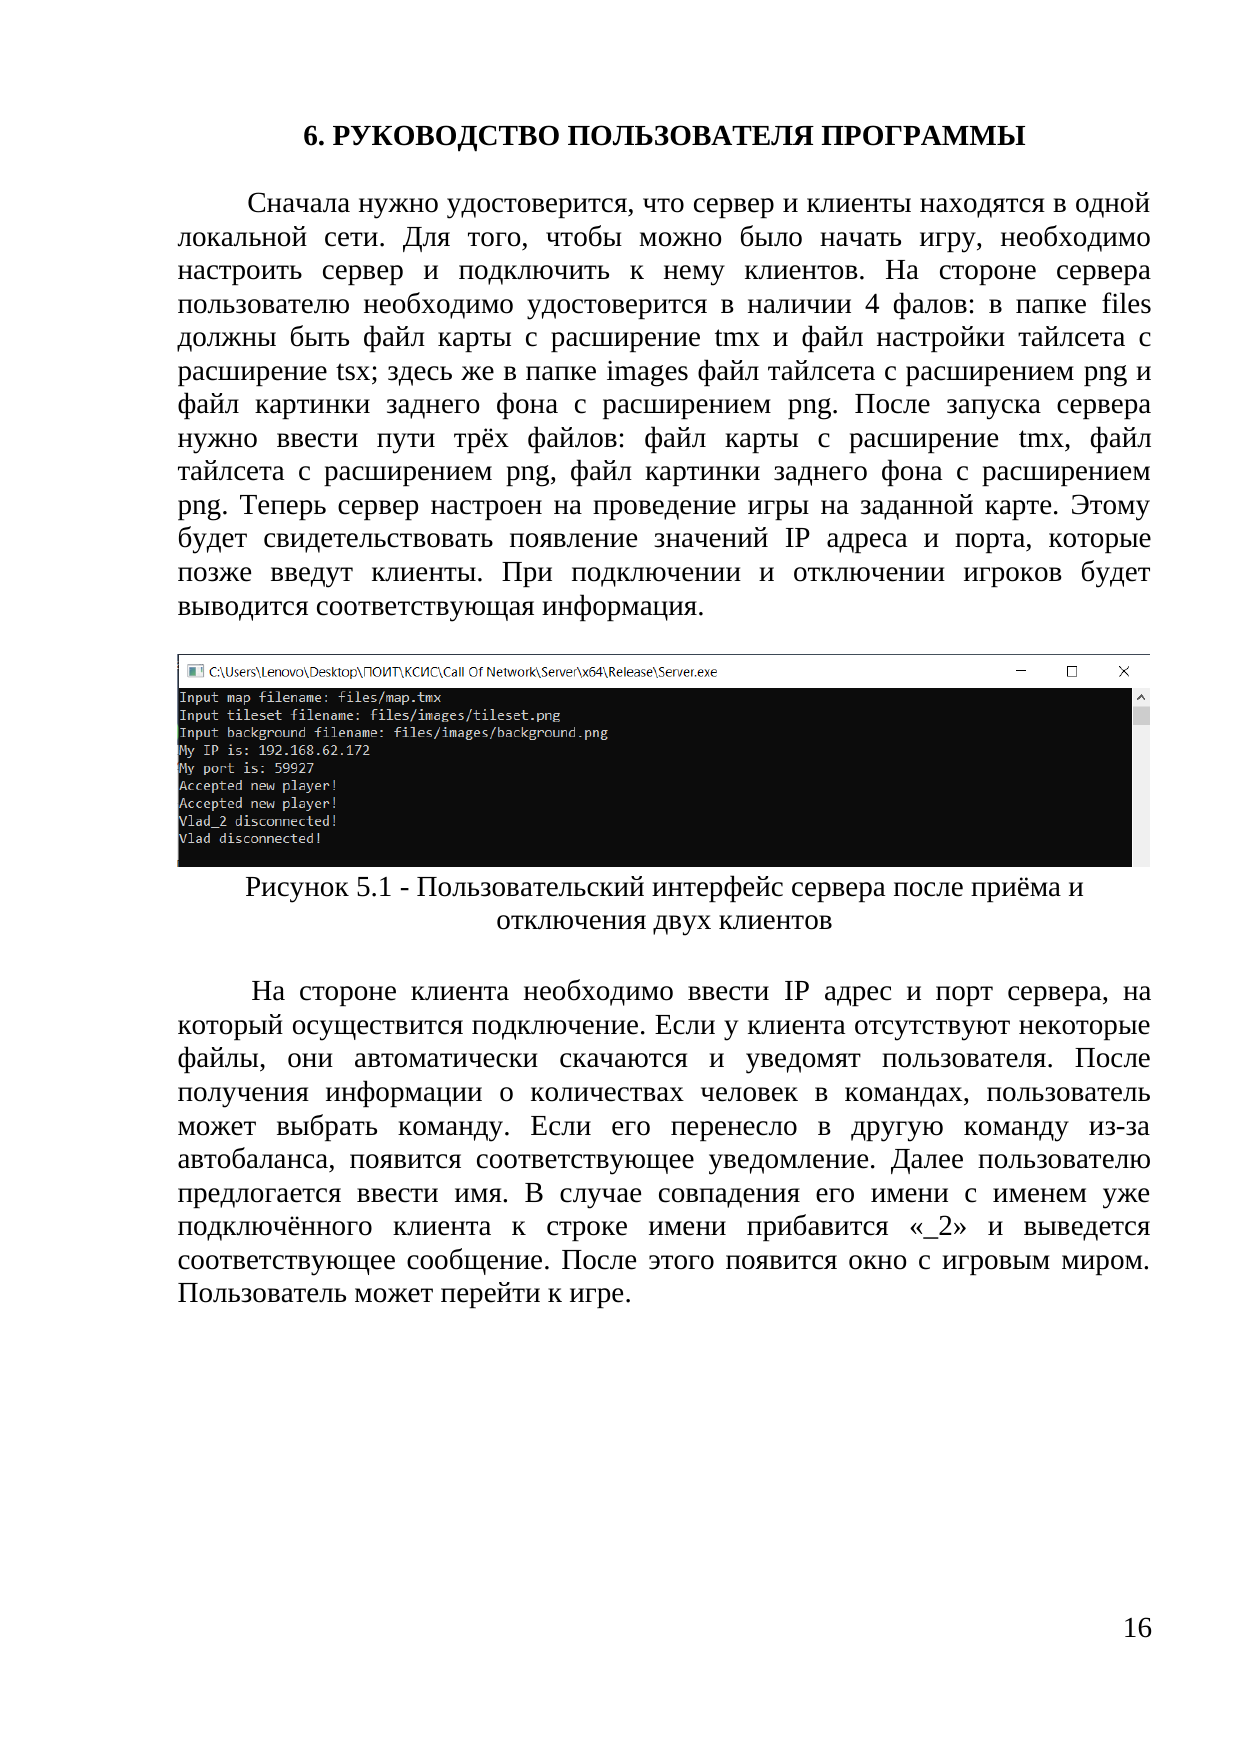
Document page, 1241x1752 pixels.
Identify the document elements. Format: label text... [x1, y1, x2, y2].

text Сначала нужно удостоверится, что сервер и клиенты находятся в одной локальной сети. Для того, чтобы можно было начать игру, необходимо настроить сервер и подключить к нему клиентов. На стороне сервера пользователю необходимо удостоверится в наличии 4 фалов: в папке files должны быть файл карты с расширение tmx и файл настройки тайлсета с расширение tsx; здесь же в папке images файл тайлсета с расширением png и файл картинки заднего фона с расширением png. После запуска сервера нужно ввести пути трёх файлов: файл карты с расширение tmx, файл тайлсета с расширением png, файл картинки заднего фона с расширением png. Теперь сервер настроен на проведение игры на заданной карте. Этому будет свидетельствовать появление значений IP адреса и порта, которые позже введут клиенты. При подключении и отключении игроков будет выводится соответствующая информация. [177, 185, 1152, 621]
picture [177, 654, 1150, 867]
text На стороне клиента необходимо ввести IP адрес и порт сервера, на который осуществится подключение. Если у клиента отсутствуют некоторые файлы, они автоматически скачаются и уведомят пользователя. После получения информации о количествах человек в командах, пользователь может выбрать команду. Если его перенесло в другую команду из-за автобаланса, появится соответствующее уведомление. Далее пользователю предлогается ввести имя. В случае совпадения его имени с именем уже подключённого клиента к строке имени прибавится «_2» и выведется соответствующее сообщение. После этого появится окно с игровым миром. Пользователь может перейти к игре. [177, 973, 1152, 1309]
list 6. РУКОВОДСТВО ПОЛЬЗОВАТЕЛЯ ПРОГРАММЫ [177, 118, 1152, 152]
text Рисунок 5.1 - Пользовательский интерфейс сервера после приёма и отключения двух клиентов [177, 869, 1152, 936]
